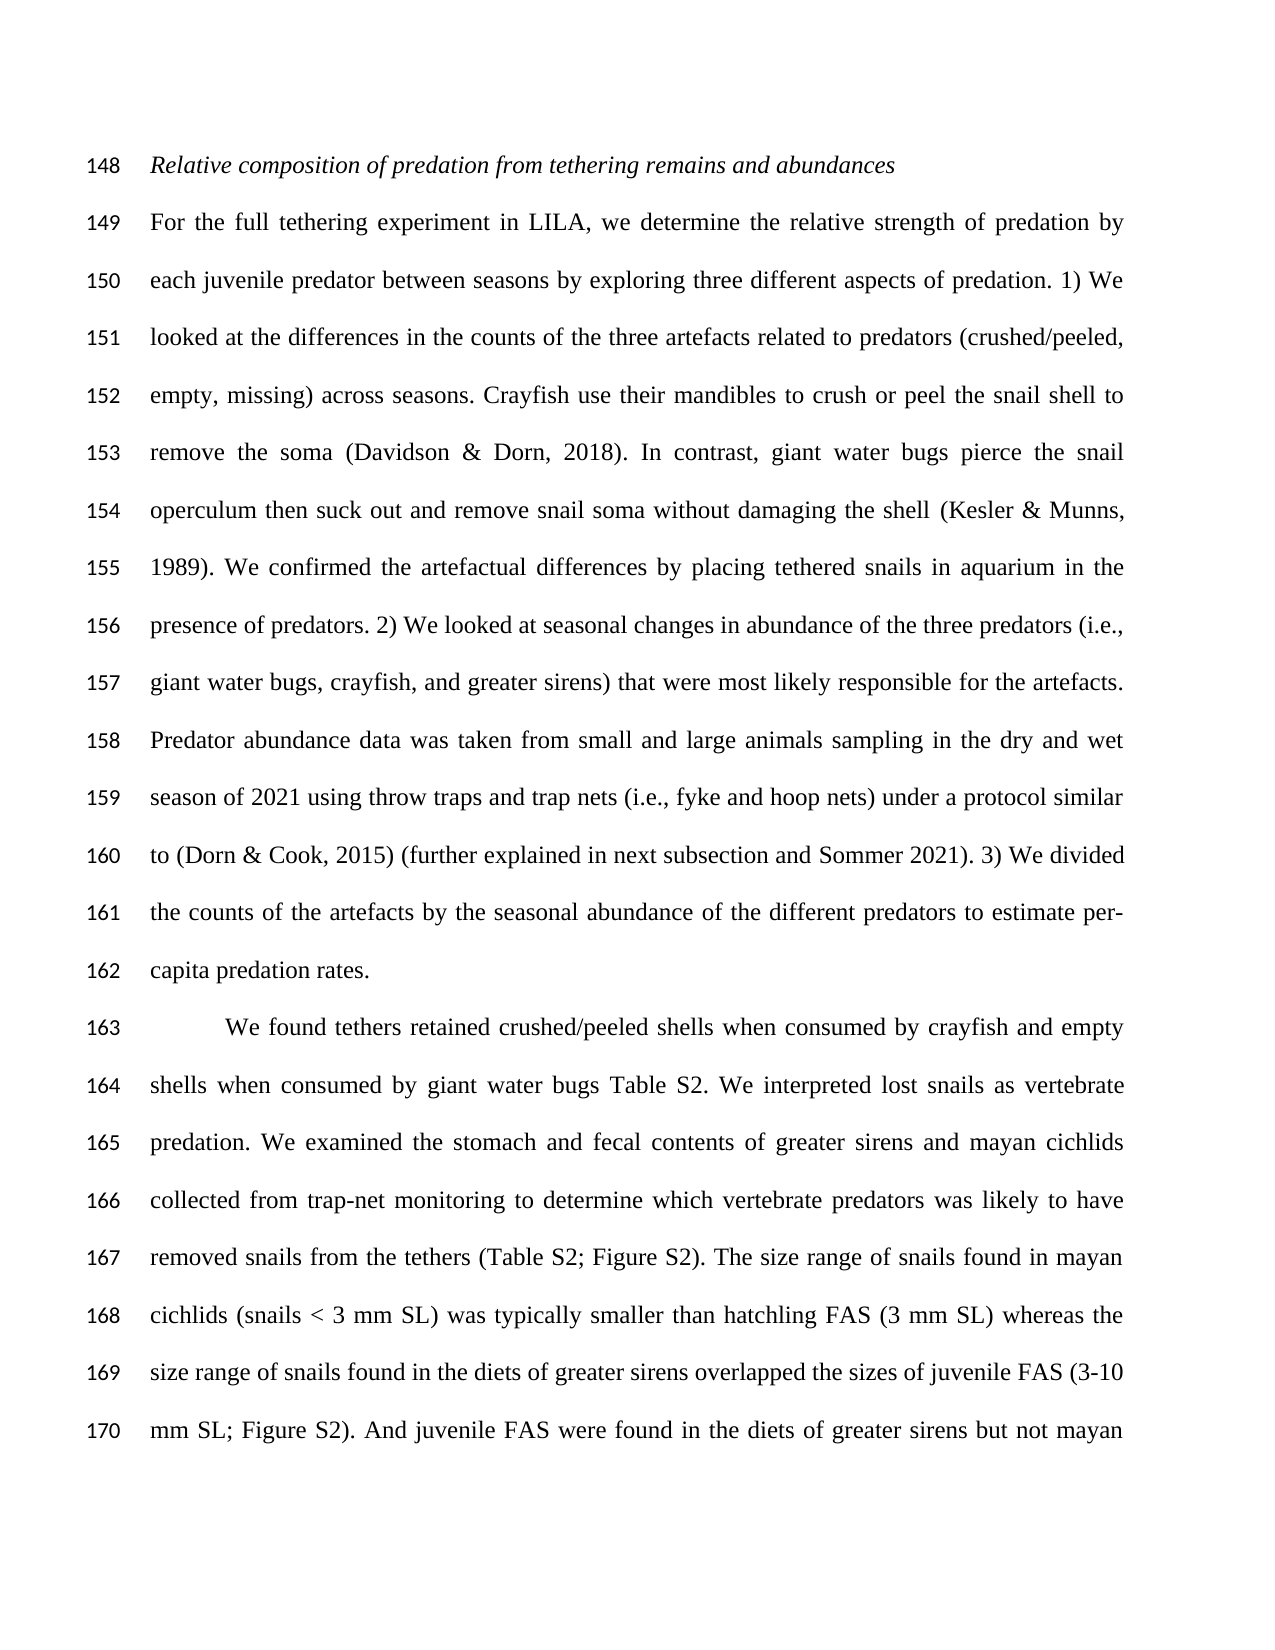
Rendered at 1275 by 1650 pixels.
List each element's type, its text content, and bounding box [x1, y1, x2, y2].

subtitle Relative composition of predation from tethering remains and abundances [150, 150, 1125, 179]
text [150, 1012, 1125, 1444]
text For the full tethering experiment in LILA, we determine the relative strength of predation by each juvenile predator between seasons by exploring three different aspects of predation. 1) We looked at the differences in the counts of the three artefacts related to predators (crushed/peeled, empty, missing) across seasons. Crayfish use their mandibles to crush or peel the snail shell to remove the soma (Davidson & Dorn, 2018). In contrast, giant water bugs pierce the snail operculum then suck out and remove snail soma without damaging the shell (Kesler & Munns, 1989). We confirmed the artefactual differences by placing tethered snails in aquarium in the presence of predators. 2) We looked at seasonal changes in abundance of the three predators (i.e., giant water bugs, crayfish, and greater sirens) that were most likely responsible for the artefacts. Predator abundance data was taken from small and large animals sampling in the dry and wet season of 2021 using throw traps and trap nets (i.e., fyke and hoop nets) under a protocol similar to (Dorn & Cook, 2015) (further explained in next subsection and Sommer 2021). 3) We divided the counts of the artefacts by the seasonal abundance of the different predators to estimate per-capita predation rates. [150, 207, 1125, 984]
